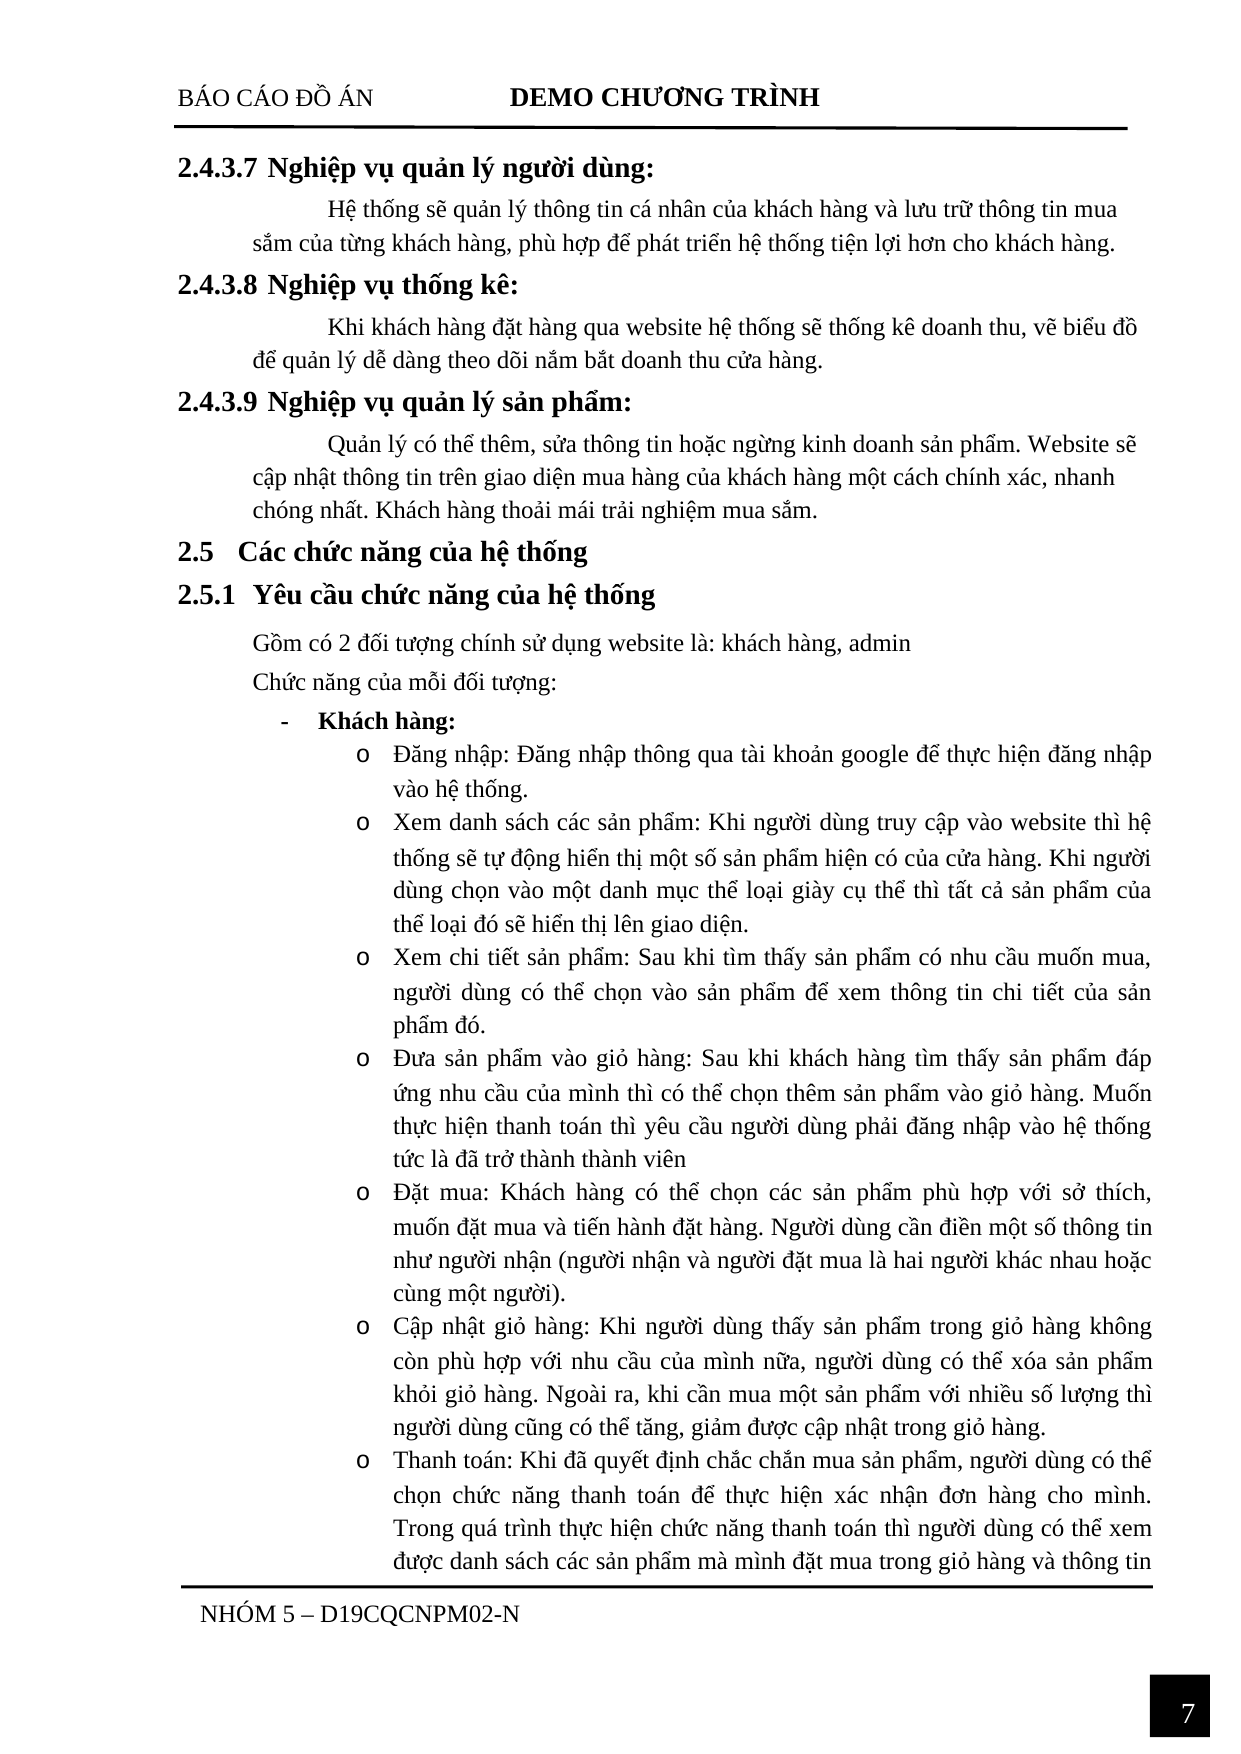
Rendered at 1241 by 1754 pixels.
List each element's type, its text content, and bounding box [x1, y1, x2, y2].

list Cập nhật giỏ hàng: Khi người dùng thấy sản phẩm trong giỏ hàng không còn phù hợp với nhu cầu của mình nữa, người dùng có thể xóa sản phẩm khỏi giỏ hàng. Ngoài ra, khi cần mua một sản phẩm với nhiều số lượng thì người dùng cũng có thể tăng, giảm được cập nhật trong giỏ hàng. [355, 1311, 1153, 1441]
subtitle Yêu cầu chức năng của hệ thống [177, 577, 1153, 610]
text Quản lý có thể thêm, sửa thông tin hoặc ngừng kinh doanh sản phẩm. Website sẽ cập nhật thông tin trên giao diện mua hàng của khách hàng một cách chính xác, nhanh chóng nhất. Khách hàng thoải mái trải nghiệm mua sắm. [252, 429, 1153, 523]
subtitle Nghiệp vụ quản lý người dùng: [177, 150, 1153, 183]
list Đặt mua: Khách hàng có thể chọn các sản phẩm phù hợp với sở thích, muốn đặt mua và tiến hành đặt hàng. Người dùng cần điền một số thông tin như người nhận (người nhận và người đặt mua là hai người khác nhau hoặc cùng một người). [355, 1177, 1153, 1307]
text Hệ thống sẽ quản lý thông tin cá nhân của khách hàng và lưu trữ thông tin mua sắm của từng khách hàng, phù hợp để phát triển hệ thống tiện lợi hơn cho khách hàng. [252, 194, 1153, 256]
subtitle Nghiệp vụ quản lý sản phẩm: [177, 384, 1153, 417]
list Xem chi tiết sản phẩm: Sau khi tìm thấy sản phẩm có nhu cầu muốn mua, người dùng có thể chọn vào sản phẩm để xem thông tin chi tiết của sản phẩm đó. [355, 942, 1153, 1038]
list Đưa sản phẩm vào giỏ hàng: Sau khi khách hàng tìm thấy sản phẩm đáp ứng nhu cầu của mình thì có thể chọn thêm sản phẩm vào giỏ hàng. Muốn thực hiện thanh toán thì yêu cầu người dùng phải đăng nhập vào hệ thống tức là đã trở thành thành viên [355, 1043, 1153, 1173]
text Chức năng của mỗi đối tượng: [177, 667, 1153, 696]
subtitle Các chức năng của hệ thống [177, 534, 1153, 568]
subtitle Nghiệp vụ thống kê: [177, 267, 1153, 300]
list Đăng nhập: Đăng nhập thông qua tài khoản google để thực hiện đăng nhập vào hệ thống. [355, 739, 1153, 803]
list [355, 1445, 1153, 1575]
text Khi khách hàng đặt hàng qua website hệ thống sẽ thống kê doanh thu, vẽ biểu đồ để quản lý dễ dàng theo dõi nắm bắt doanh thu cửa hàng. [252, 312, 1153, 373]
list Khách hàng: [280, 706, 1153, 735]
text Gồm có 2 đối tượng chính sử dụng website là: khách hàng, admin [177, 628, 1153, 657]
list Xem danh sách các sản phẩm: Khi người dùng truy cập vào website thì hệ thống sẽ tự động hiển thị một số sản phẩm hiện có của cửa hàng. Khi người dùng chọn vào một danh mục thể loại giày cụ thể thì tất cả sản phẩm của thể loại đó sẽ hiển thị lên giao diện. [355, 807, 1153, 937]
